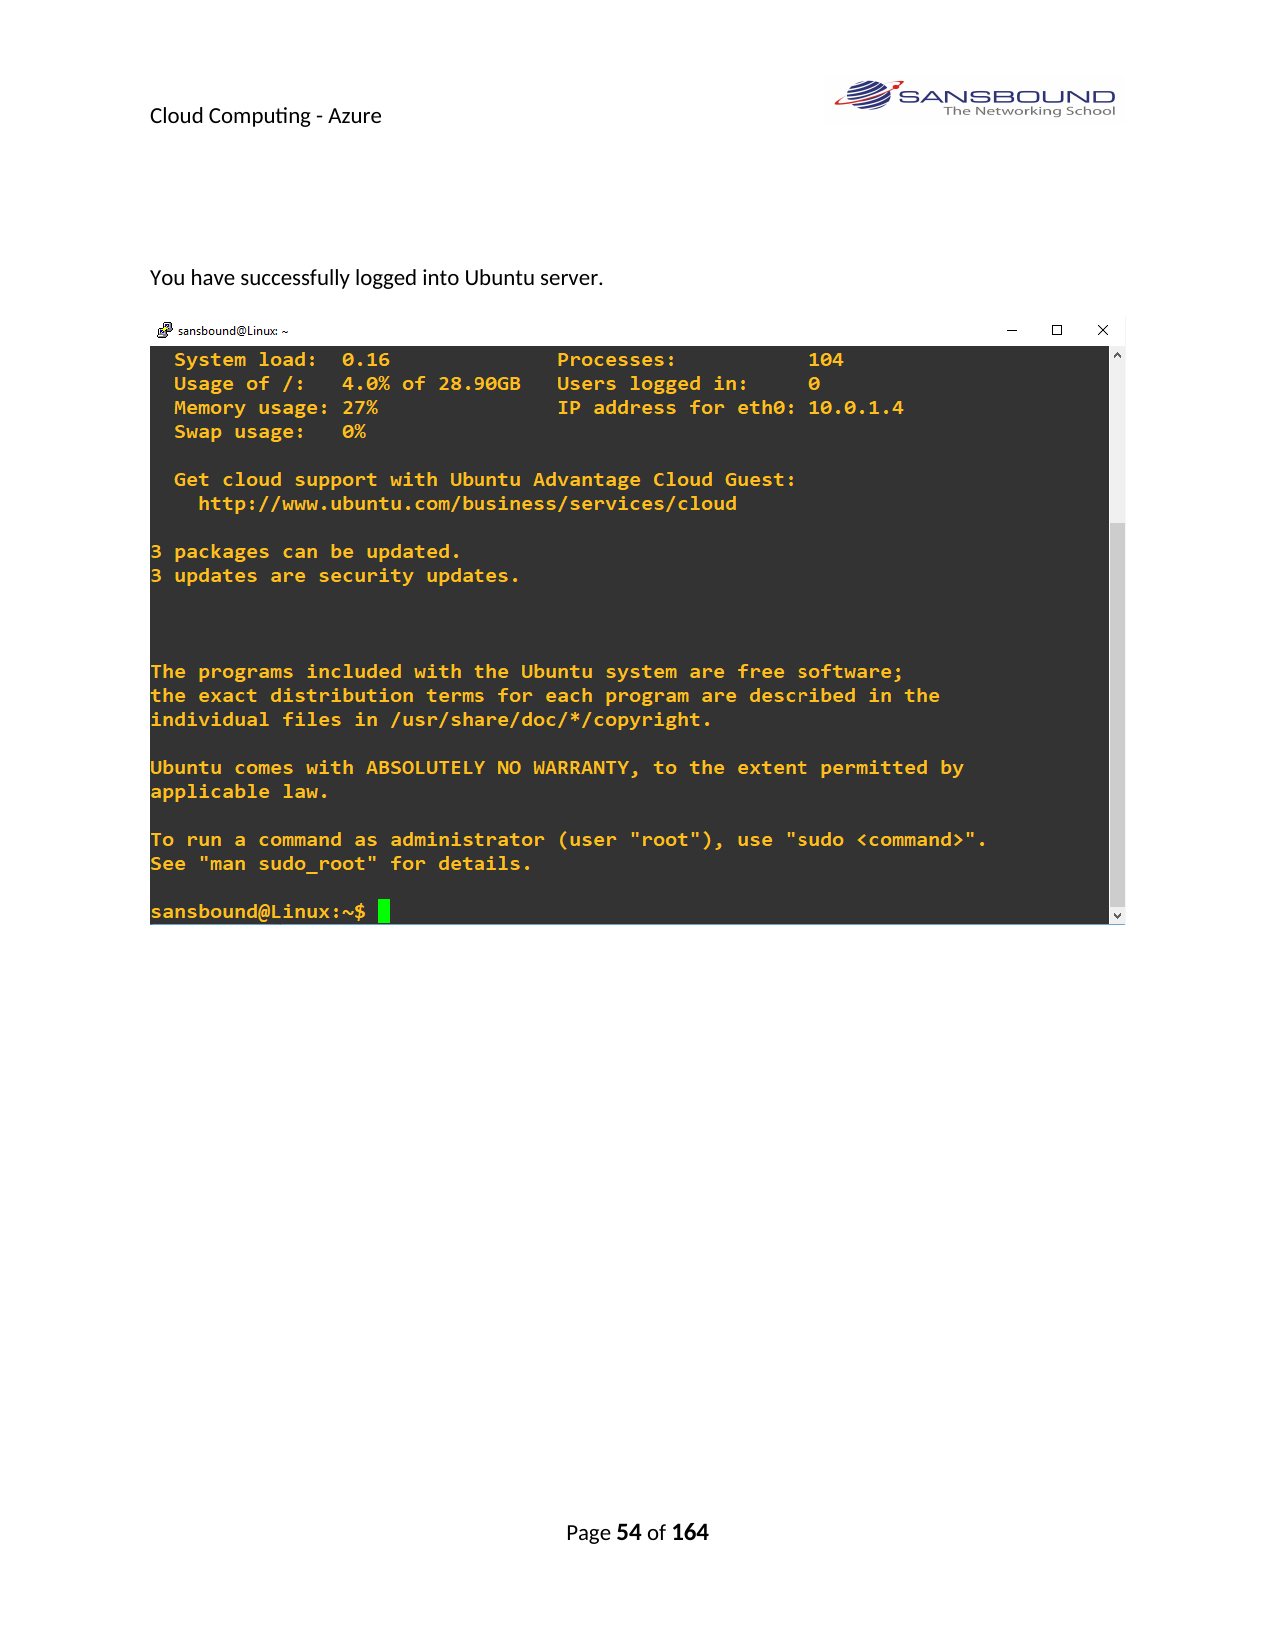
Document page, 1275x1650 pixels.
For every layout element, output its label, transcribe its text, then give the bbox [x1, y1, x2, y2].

picture [150, 316, 1125, 925]
text You have successfully logged into Ubuntu server. [150, 263, 1125, 291]
picture [823, 75, 1125, 124]
